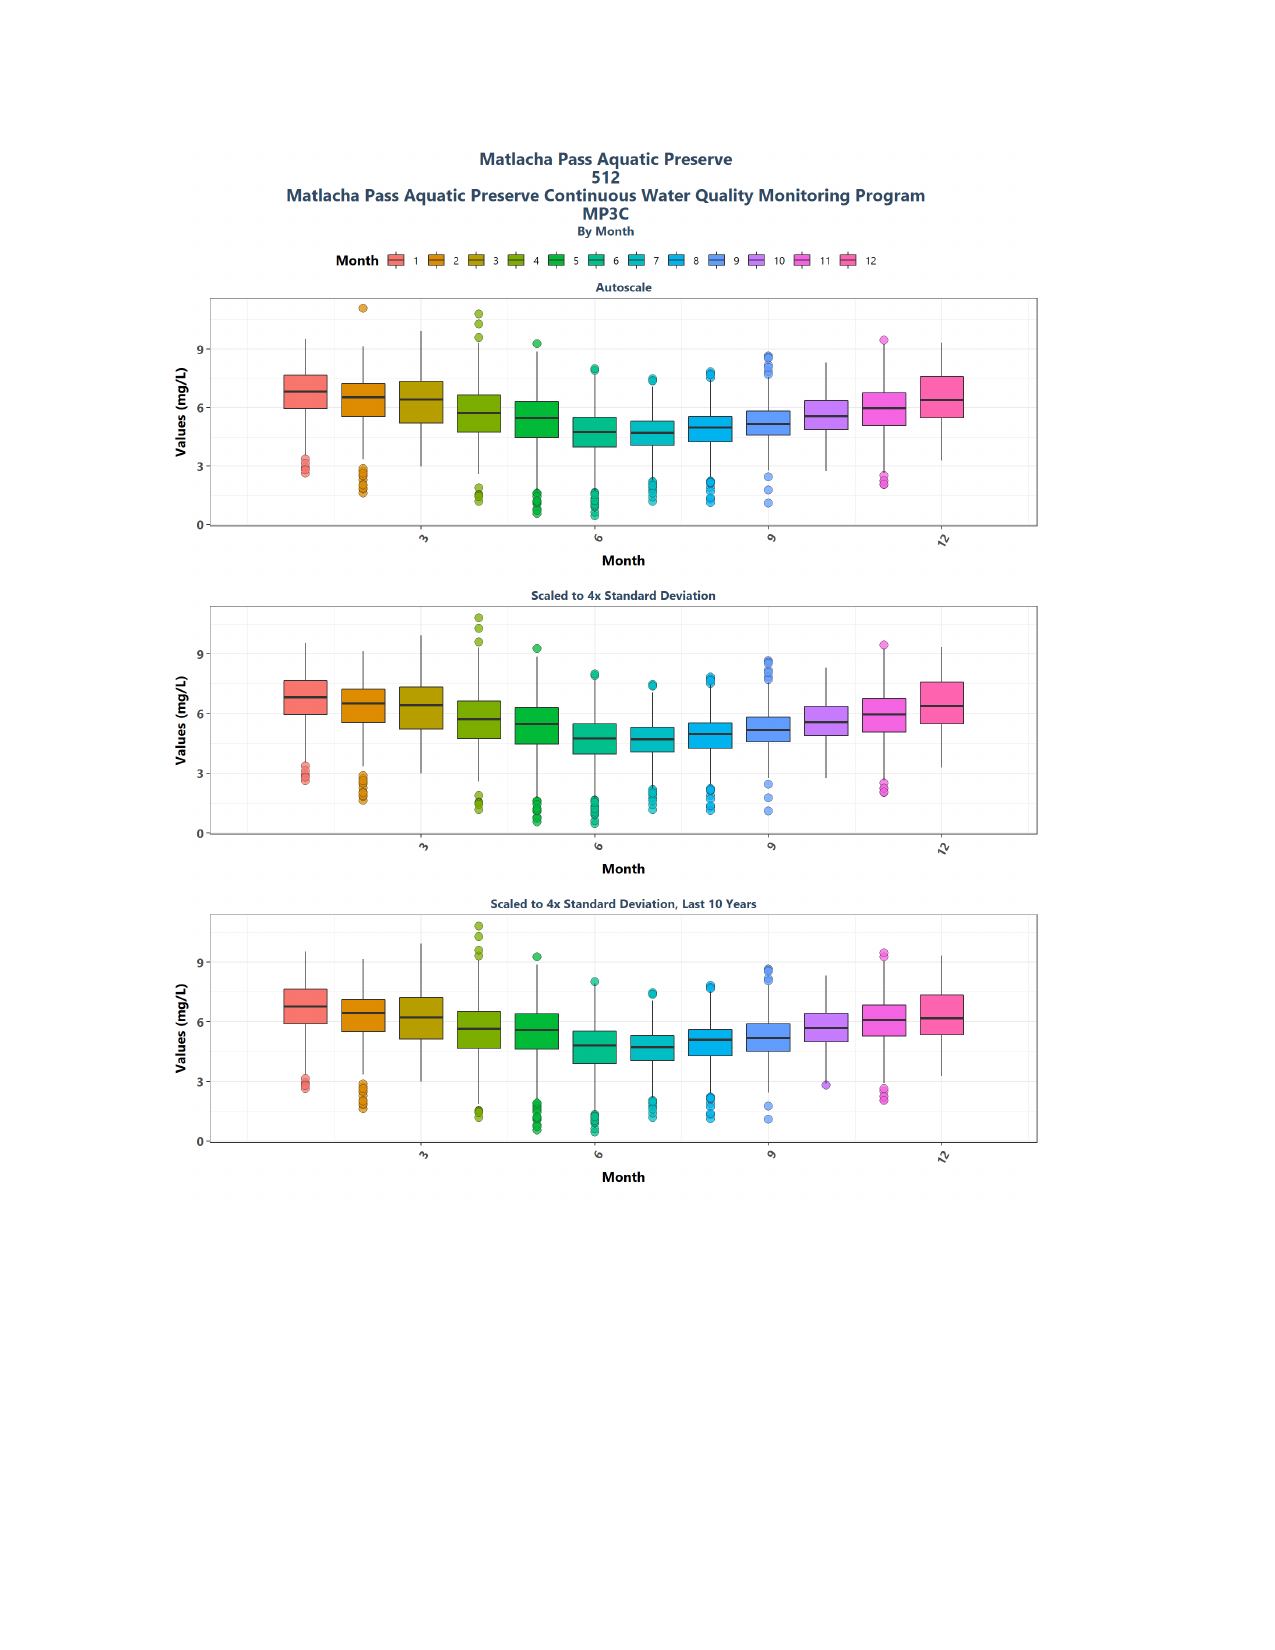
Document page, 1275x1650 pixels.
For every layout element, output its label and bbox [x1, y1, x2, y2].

picture [168, 150, 1044, 1200]
